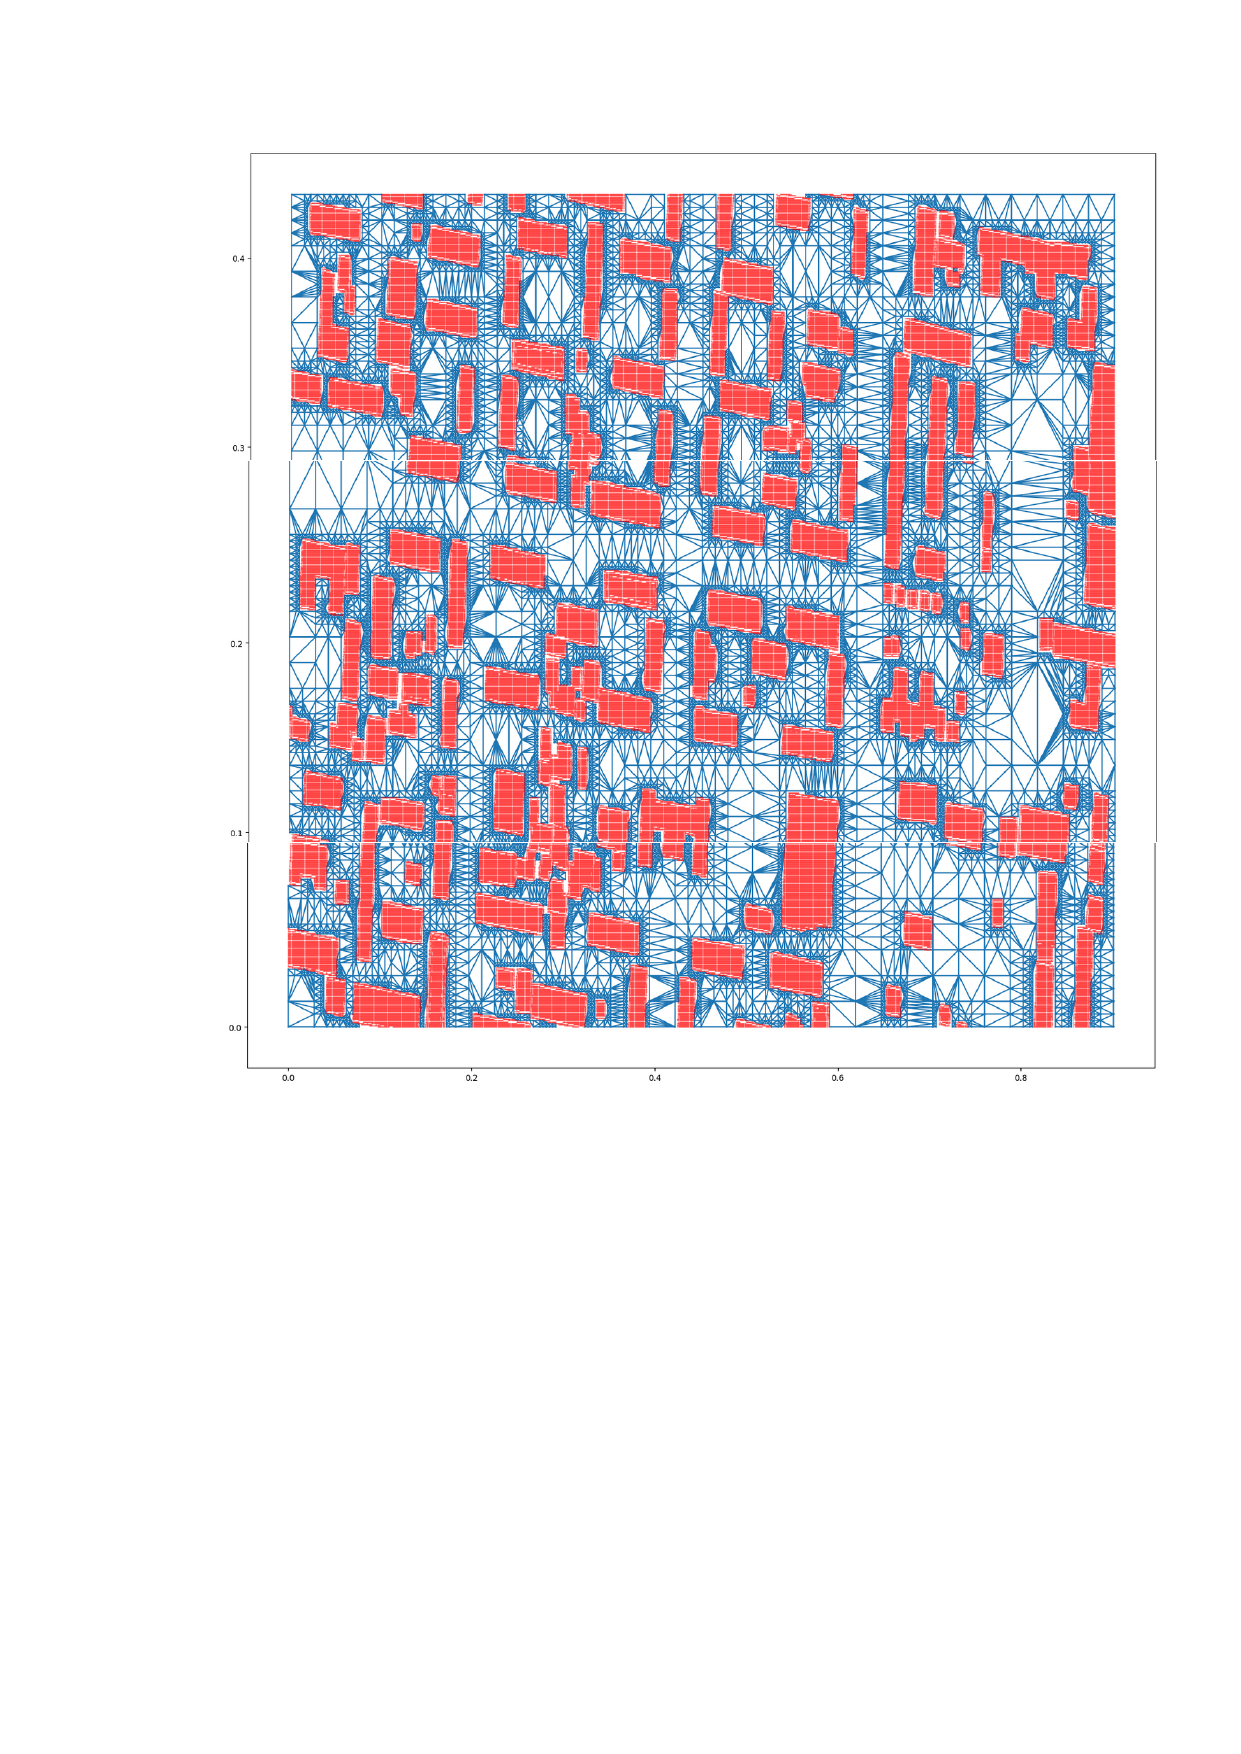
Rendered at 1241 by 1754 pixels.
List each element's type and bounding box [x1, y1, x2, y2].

picture [225, 843, 1166, 1084]
picture [225, 461, 1166, 842]
picture [225, 150, 1166, 460]
